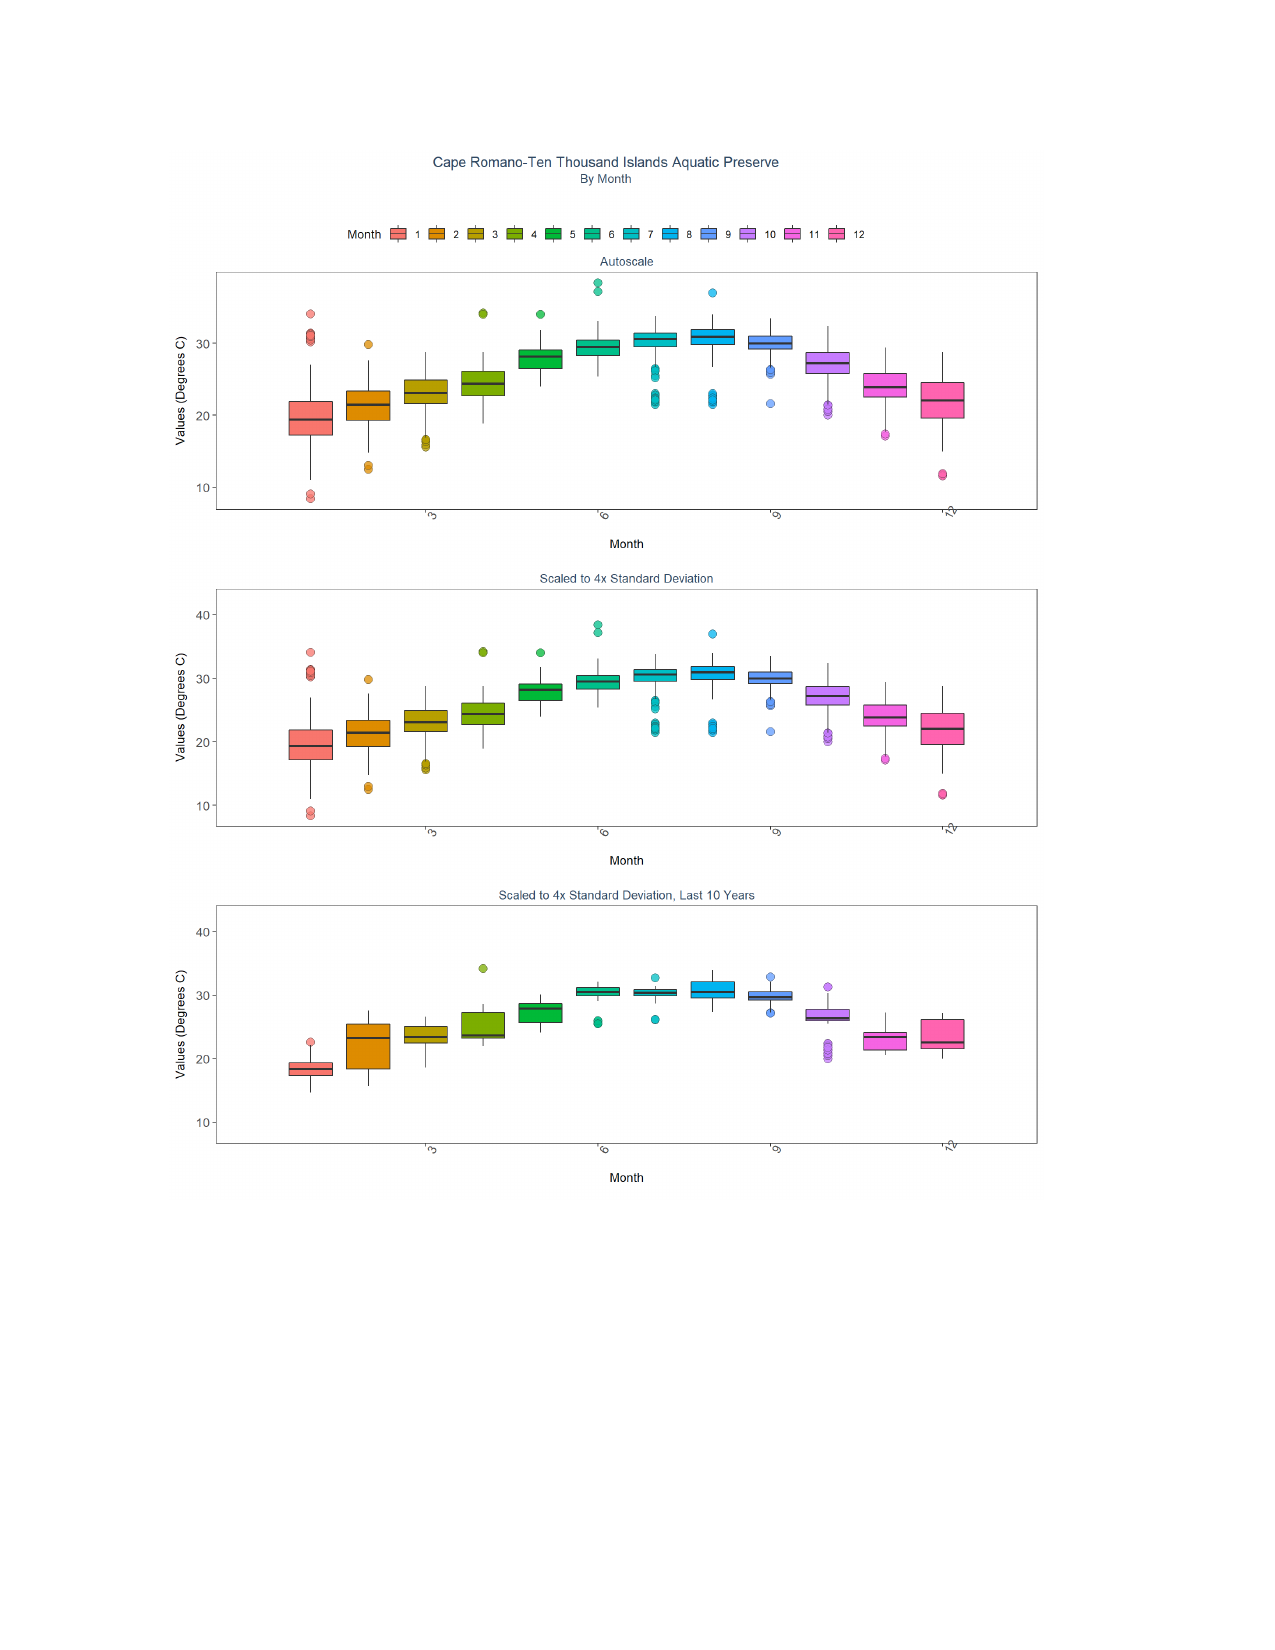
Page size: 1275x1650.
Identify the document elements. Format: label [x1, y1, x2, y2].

picture [168, 150, 1044, 1200]
